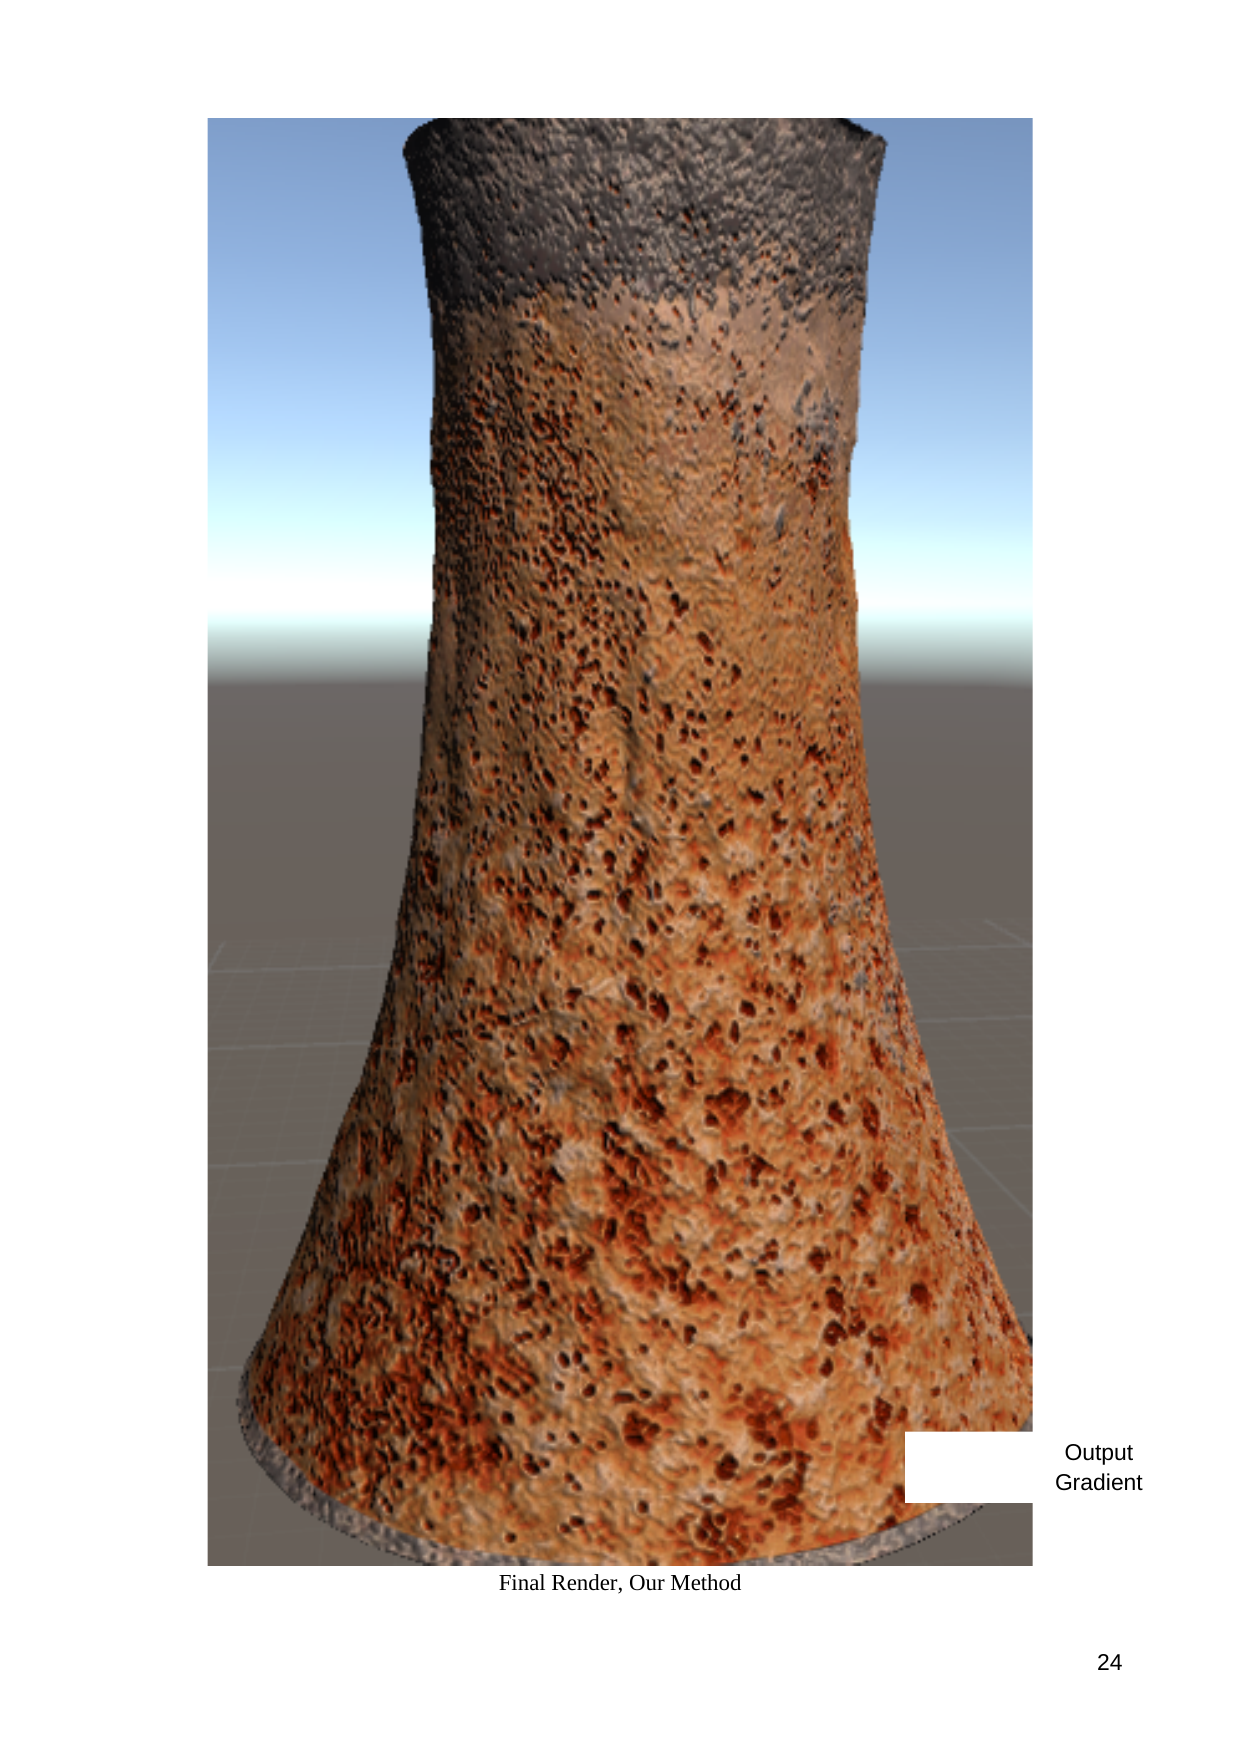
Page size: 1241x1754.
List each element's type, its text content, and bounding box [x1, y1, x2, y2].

picture [207, 118, 1033, 1566]
